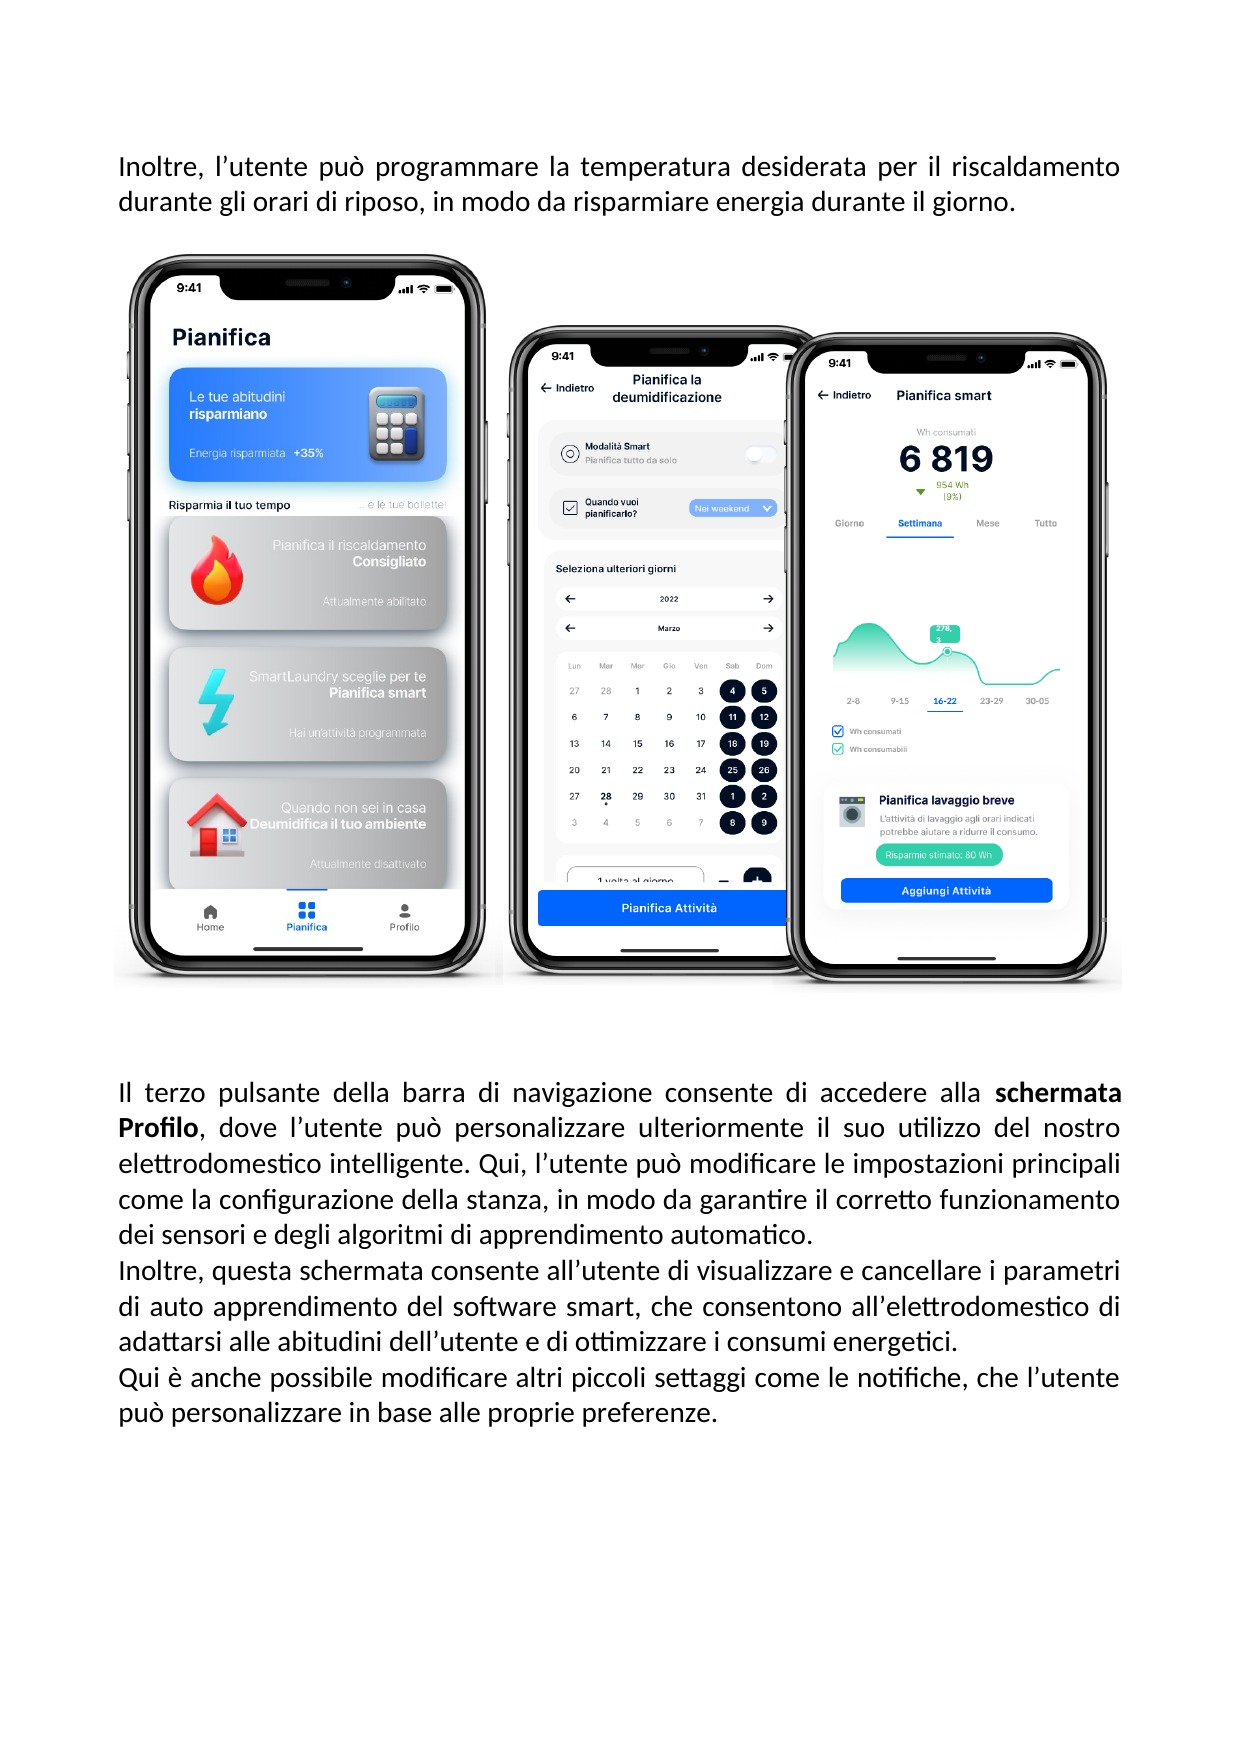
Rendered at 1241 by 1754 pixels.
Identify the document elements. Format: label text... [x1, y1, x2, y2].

picture [113, 254, 1122, 993]
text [118, 148, 1122, 219]
text Qui è anche possibile modificare altri piccoli settaggi come le notifiche, che l’utente può personalizzare in base alle proprie preferenze. [118, 1359, 1122, 1430]
text Il terzo pulsante della barra di navigazione consente di accedere alla schermata Profilo, dove l’utente può personalizzare ulteriormente il suo utilizzo del nostro elettrodomestico intelligente. Qui, l’utente può modificare le impostazioni principali come la configurazione della stanza, in modo da garantire il corretto funzionamento dei sensori e degli algoritmi di apprendimento automatico. [118, 1074, 1122, 1252]
text Inoltre, questa schermata consente all’utente di visualizzare e cancellare i parametri di auto apprendimento del software smart, che consentono all’elettrodomestico di adattarsi alle abitudini dell’utente e di ottimizzare i consumi energetici. [118, 1252, 1122, 1359]
